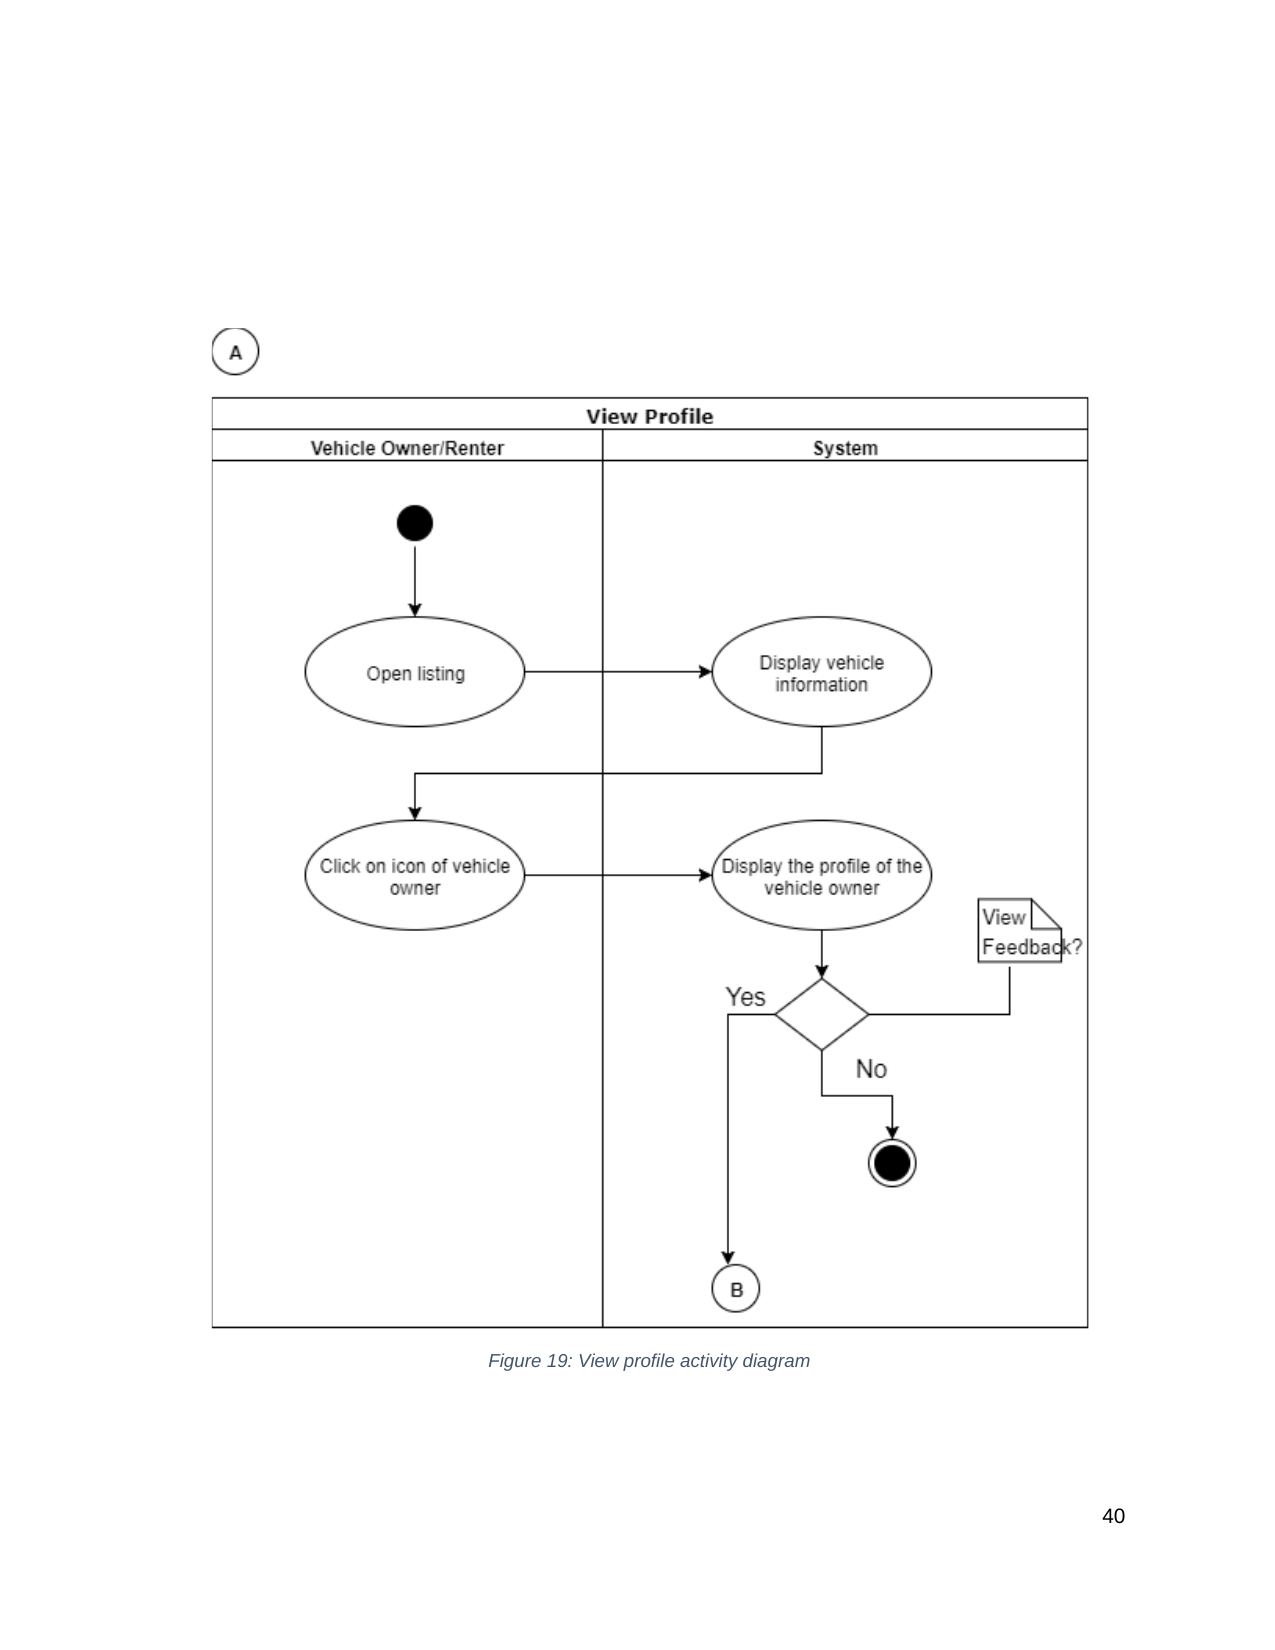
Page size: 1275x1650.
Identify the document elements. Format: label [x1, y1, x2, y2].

picture [211, 328, 1089, 1341]
